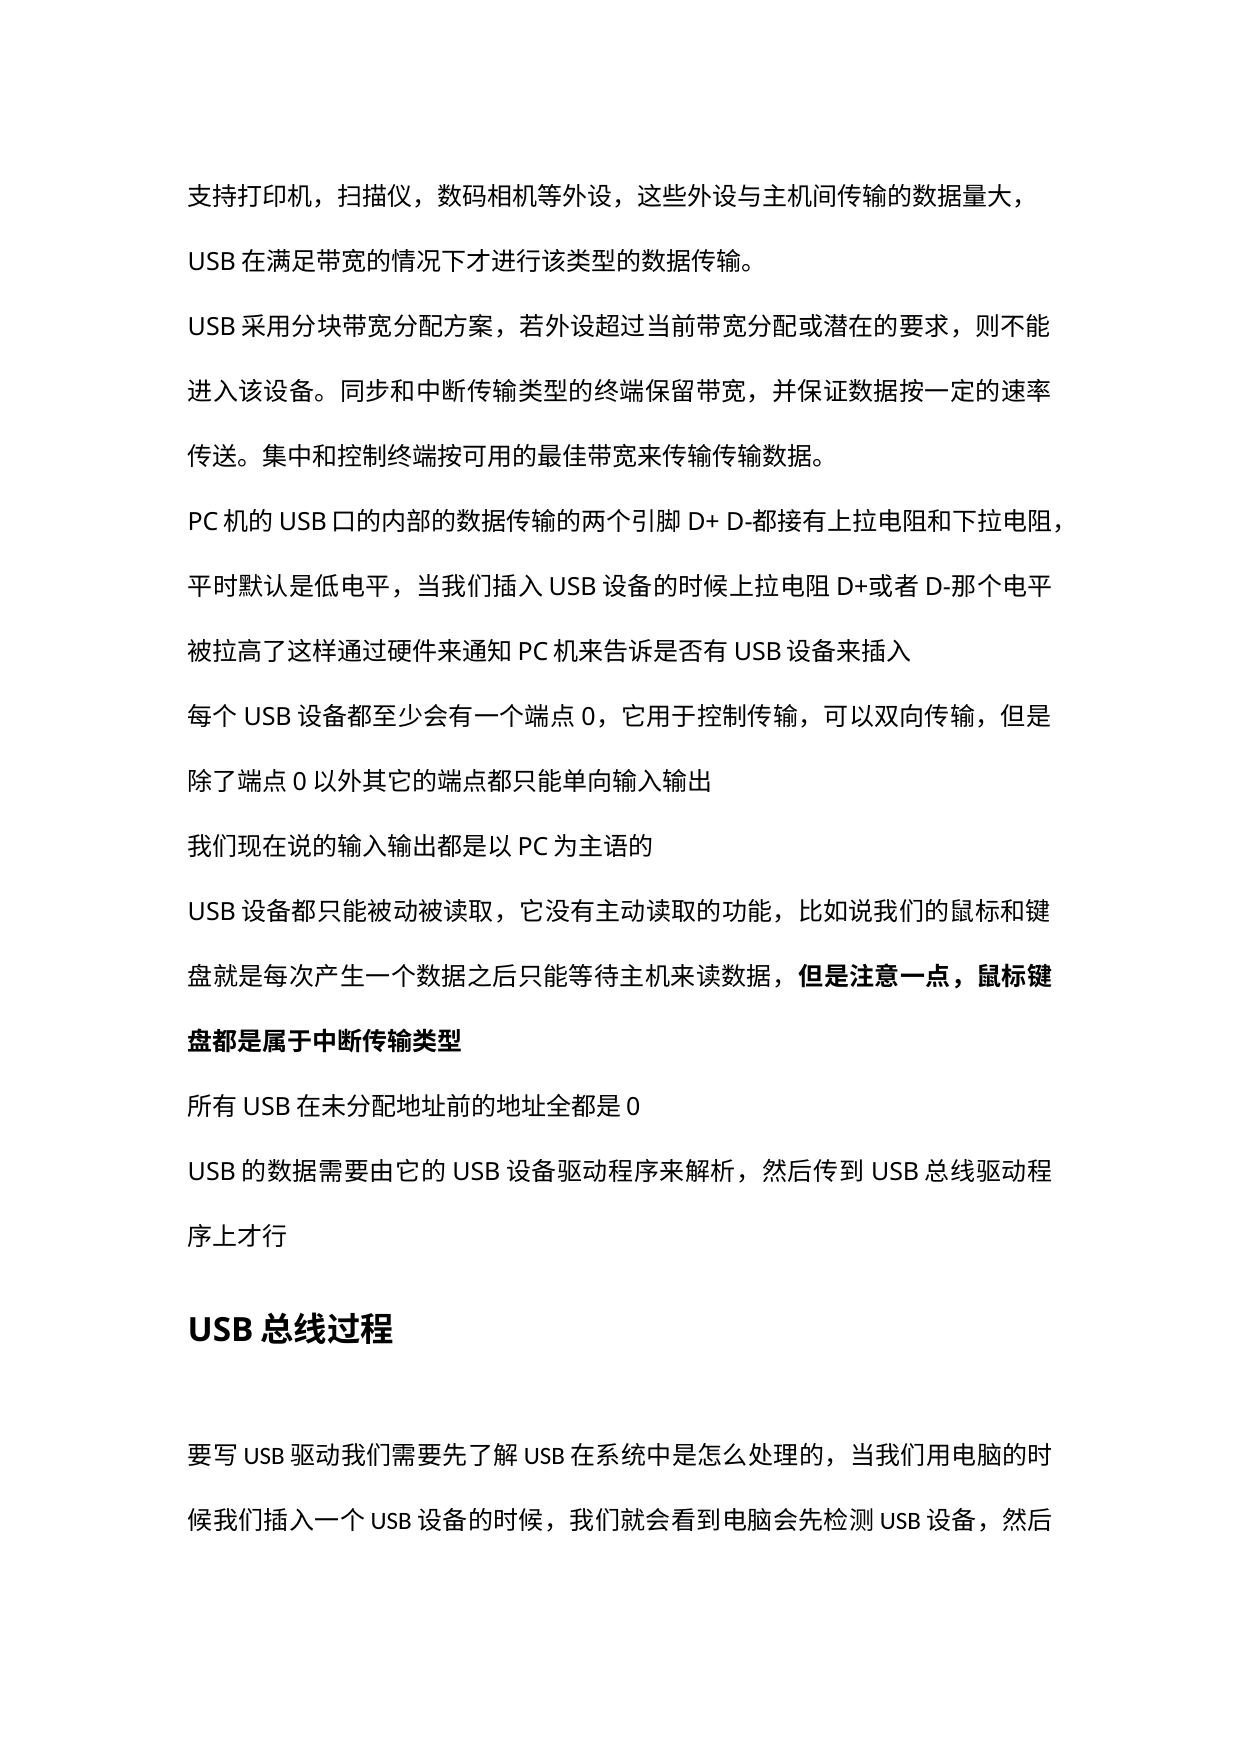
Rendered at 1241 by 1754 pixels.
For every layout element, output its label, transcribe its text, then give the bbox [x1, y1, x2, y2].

text 所有USB在未分配地址前的地址全都是0 [187, 1072, 1053, 1137]
subtitle USB总线过程 [187, 1294, 1053, 1359]
text 支持打印机，扫描仪，数码相机等外设，这些外设与主机间传输的数据量大，USB在满足带宽的情况下才进行该类型的数据传输。 [187, 162, 1053, 292]
text 每个USB设备都至少会有一个端点0，它用于控制传输，可以双向传输，但是除了端点0以外其它的端点都只能单向输入输出 [187, 682, 1053, 812]
text USB的数据需要由它的USB设备驱动程序来解析，然后传到USB总线驱动程序上才行 [187, 1137, 1053, 1267]
text PC机的USB口的内部的数据传输的两个引脚D+ D-都接有上拉电阻和下拉电阻，平时默认是低电平，当我们插入USB设备的时候上拉电阻D+或者D-那个电平被拉高了这样通过硬件来通知PC机来告诉是否有USB设备来插入 [187, 487, 1053, 682]
text USB采用分块带宽分配方案，若外设超过当前带宽分配或潜在的要求，则不能进入该设备。同步和中断传输类型的终端保留带宽，并保证数据按一定的速率传送。集中和控制终端按可用的最佳带宽来传输传输数据。 [187, 292, 1053, 487]
text 我们现在说的输入输出都是以PC为主语的 [187, 812, 1053, 877]
text USB设备都只能被动被读取，它没有主动读取的功能，比如说我们的鼠标和键盘就是每次产生一个数据之后只能等待主机来读数据，但是注意一点，鼠标键盘都是属于中断传输类型 [187, 877, 1053, 1072]
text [187, 1421, 1053, 1551]
